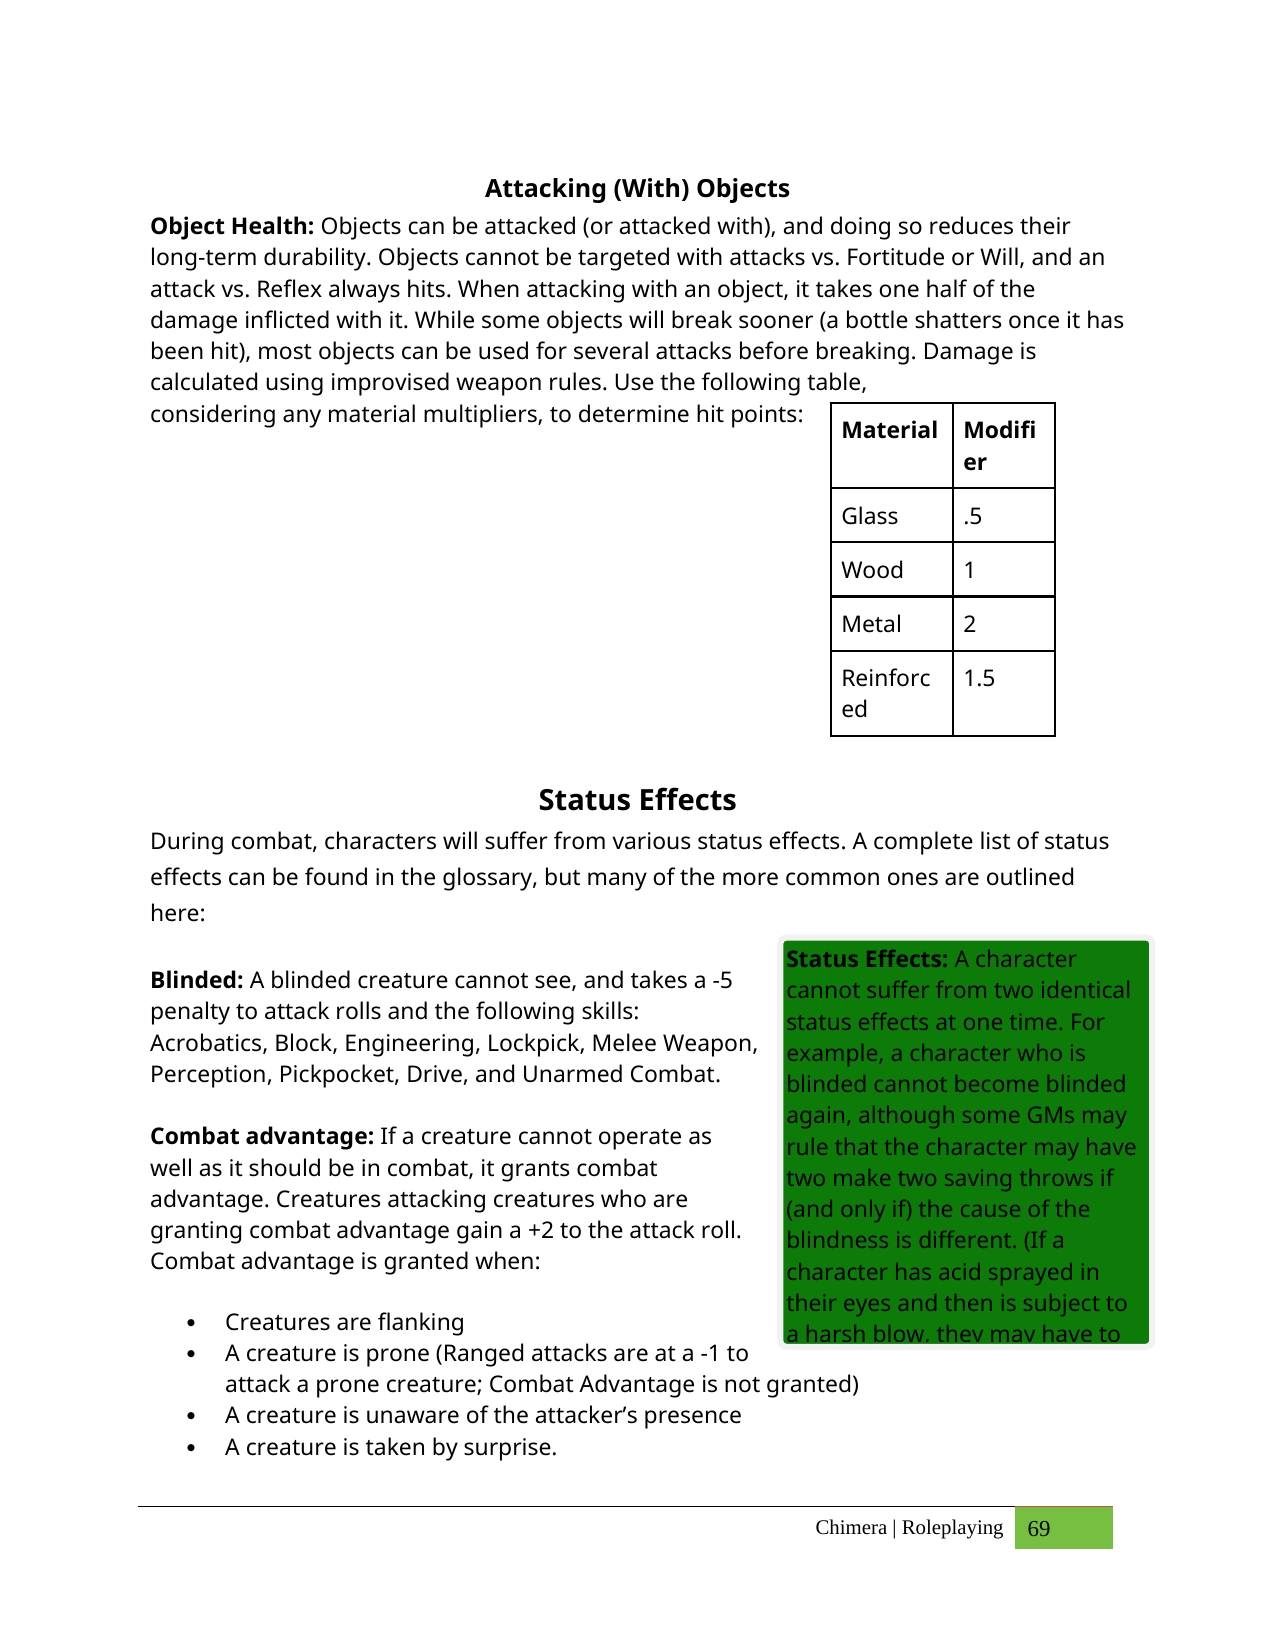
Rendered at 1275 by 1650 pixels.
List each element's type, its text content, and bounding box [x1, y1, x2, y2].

text Blinded: A blinded creature cannot see, and takes a -5 penalty to attack rolls and the following skills: Acrobatics, Block, Engineering, Lockpick, Melee Weapon, Perception, Pickpocket, Drive, and Unarmed Combat. [150, 964, 777, 1089]
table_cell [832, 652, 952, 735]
subtitle Status Effects [150, 779, 1125, 819]
text Object Health: Objects can be attacked (or attacked with), and doing so reduces their long-term durability. Objects cannot be targeted with attacks vs. Fortitude or Will, and an attack vs. Reflex always hits. When attacking with an object, it takes one half of the damage inflicted with it. While some objects will break sooner (a bottle shatters once it has been hit), most objects can be used for several attacks before breaking. Damage is calculated using improvised weapon rules. Use the following table, considering any material multipliers, to determine hit points: [150, 210, 1125, 429]
text During combat, characters will suffer from various status effects. A complete list of status effects can be found in the glossary, but many of the more common ones are outlined here: [150, 825, 1125, 928]
subtitle Attacking (With) Objects [150, 171, 1125, 205]
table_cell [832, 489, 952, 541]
list Creatures are flanking [187, 1306, 777, 1337]
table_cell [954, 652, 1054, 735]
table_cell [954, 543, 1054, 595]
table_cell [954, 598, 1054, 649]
list A creature is unaware of the attacker’s presence [187, 1399, 1125, 1431]
list A creature is taken by surprise. [187, 1431, 1125, 1462]
list A creature is prone (Ranged attacks are at a -1 to attack a prone creature; Combat Advantage is not granted) [187, 1337, 1125, 1399]
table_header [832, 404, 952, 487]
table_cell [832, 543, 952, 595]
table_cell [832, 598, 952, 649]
text Combat advantage: If a creature cannot operate as well as it should be in combat, it grants combat advantage. Creatures attacking creatures who are granting combat advantage gain a +2 to the attack roll. Combat advantage is granted when: [150, 1120, 777, 1277]
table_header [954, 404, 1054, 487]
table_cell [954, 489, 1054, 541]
